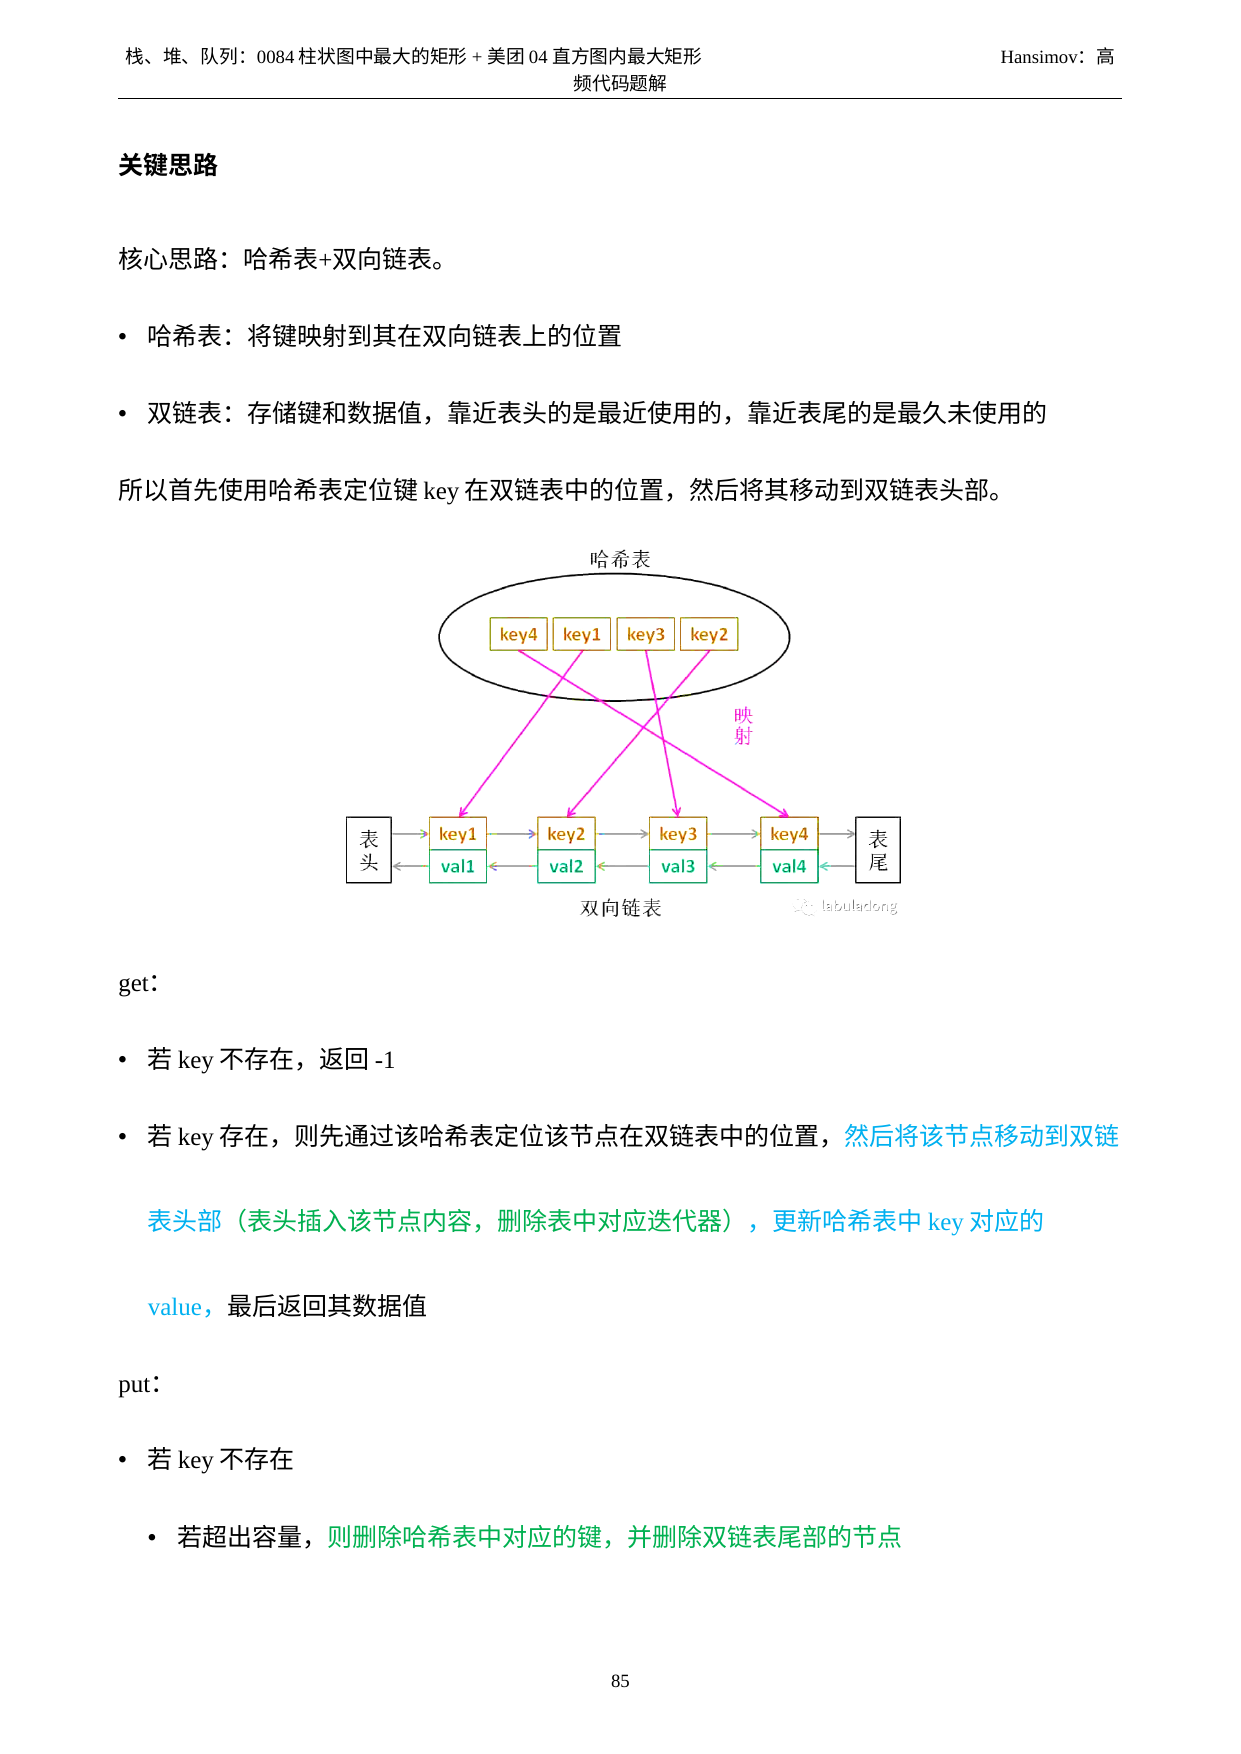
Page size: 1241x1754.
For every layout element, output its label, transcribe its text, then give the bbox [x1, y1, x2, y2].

picture [324, 531, 916, 933]
text 所以首先使用哈希表定位键key在双链表中的位置，然后将其移动到双链表头部。 [118, 455, 1122, 523]
text 若超出容量，则删除哈希表中对应的键，并删除双链表尾部的节点 [148, 1501, 1122, 1569]
text get： [118, 946, 1122, 1014]
text 若key不存在 [118, 1424, 1122, 1492]
text 哈希表：将键映射到其在双向链表上的位置 [118, 301, 1122, 369]
text 若key不存在，返回 -1 [118, 1023, 1122, 1091]
text 核心思路：哈希表+双向链表。 [118, 224, 1122, 292]
subtitle 关键思路 [118, 130, 1097, 198]
text 双链表：存储键和数据值，靠近表头的是最近使用的，靠近表尾的是最久未使用的 [118, 378, 1122, 446]
text 若key存在，则先通过该哈希表定位该节点在双链表中的位置，然后将该节点移动到双链表头部（表头插入该节点内容，删除表中对应迭代器），更新哈希表中key对应的value，最后返回其数据值 [118, 1100, 1122, 1338]
text put： [118, 1347, 1122, 1415]
